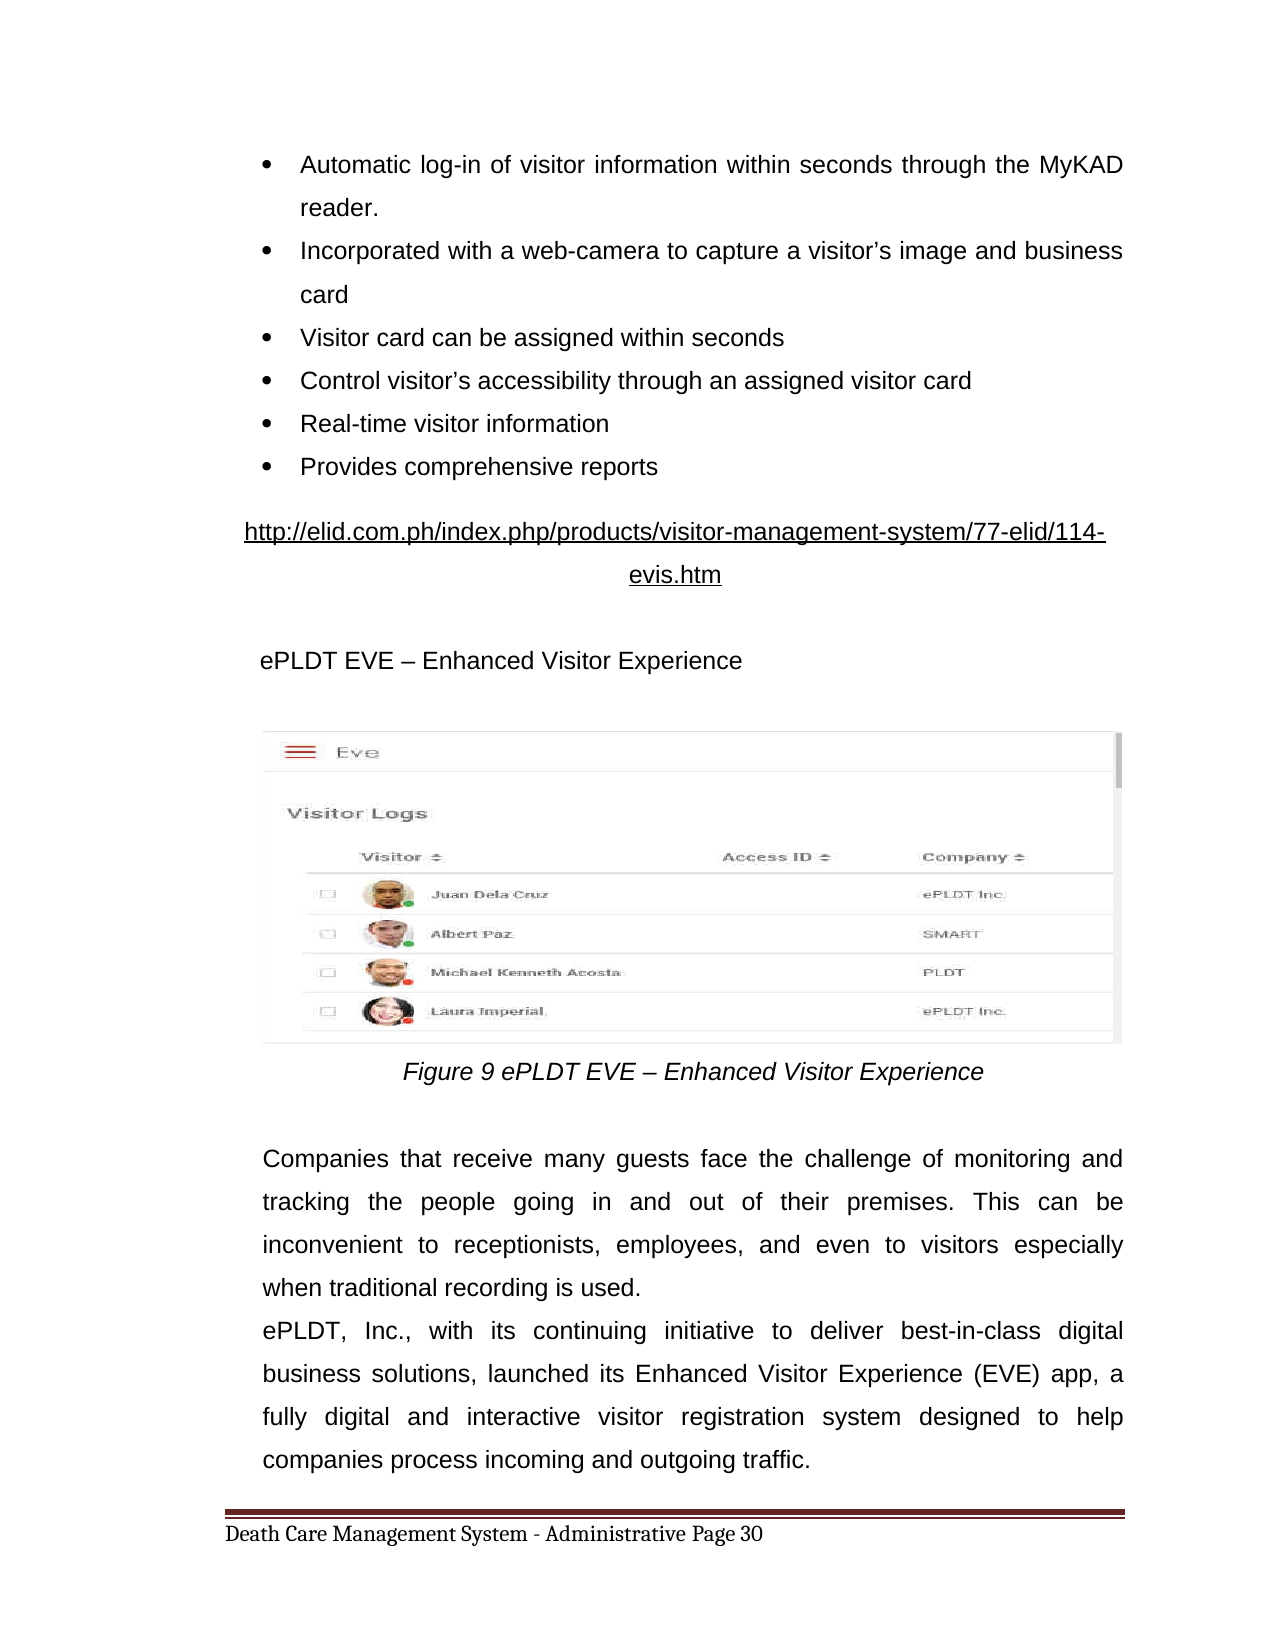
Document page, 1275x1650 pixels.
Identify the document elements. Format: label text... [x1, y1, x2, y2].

text ePLDT, Inc., with its continuing initiative to deliver best-in-class digital business solutions, launched its Enhanced Visitor Experience (EVE) app, a fully digital and interactive visitor registration system designed to help companies process incoming and outgoing traffic. [262, 1316, 1125, 1412]
list Real-time visitor information [262, 409, 1125, 438]
text Companies that receive many guests face the challenge of monitoring and tracking the people going in and out of their premises. This can be inconvenient to receptionists, employees, and even to visitors especially when traditional recording is used. [262, 1144, 1125, 1197]
list Automatic log-in of visitor information within seconds through the MyKAD reader. [262, 150, 1125, 222]
text Figure 9 ePLDT EVE – Enhanced Visitor Experience [262, 1057, 1125, 1086]
text ePLDT EVE – Enhanced Visitor Experience [225, 646, 1125, 674]
text ePLDT, Inc., with its continuing initiative to deliver best-in-class digital business solutions, launched its Enhanced Visitor Experience (EVE) app, a fully digital and interactive visitor registration system designed to help companies process incoming and outgoing traffic. [262, 1413, 1125, 1474]
list Incorporated with a web-camera to capture a visitor’s image and business card [262, 236, 1125, 308]
picture [262, 731, 1122, 1044]
text Companies that receive many guests face the challenge of monitoring and tracking the people going in and out of their premises. This can be inconvenient to receptionists, employees, and even to visitors especially when traditional recording is used. [262, 1198, 1125, 1302]
list Control visitor’s accessibility through an assigned visitor card [262, 366, 1125, 395]
text http://elid.com.ph/index.php/products/visitor-management-system/77-elid/114-evis.htm [225, 516, 1125, 588]
list Visitor card can be assigned within seconds [262, 323, 1125, 352]
list Provides comprehensive reports [262, 452, 1125, 481]
